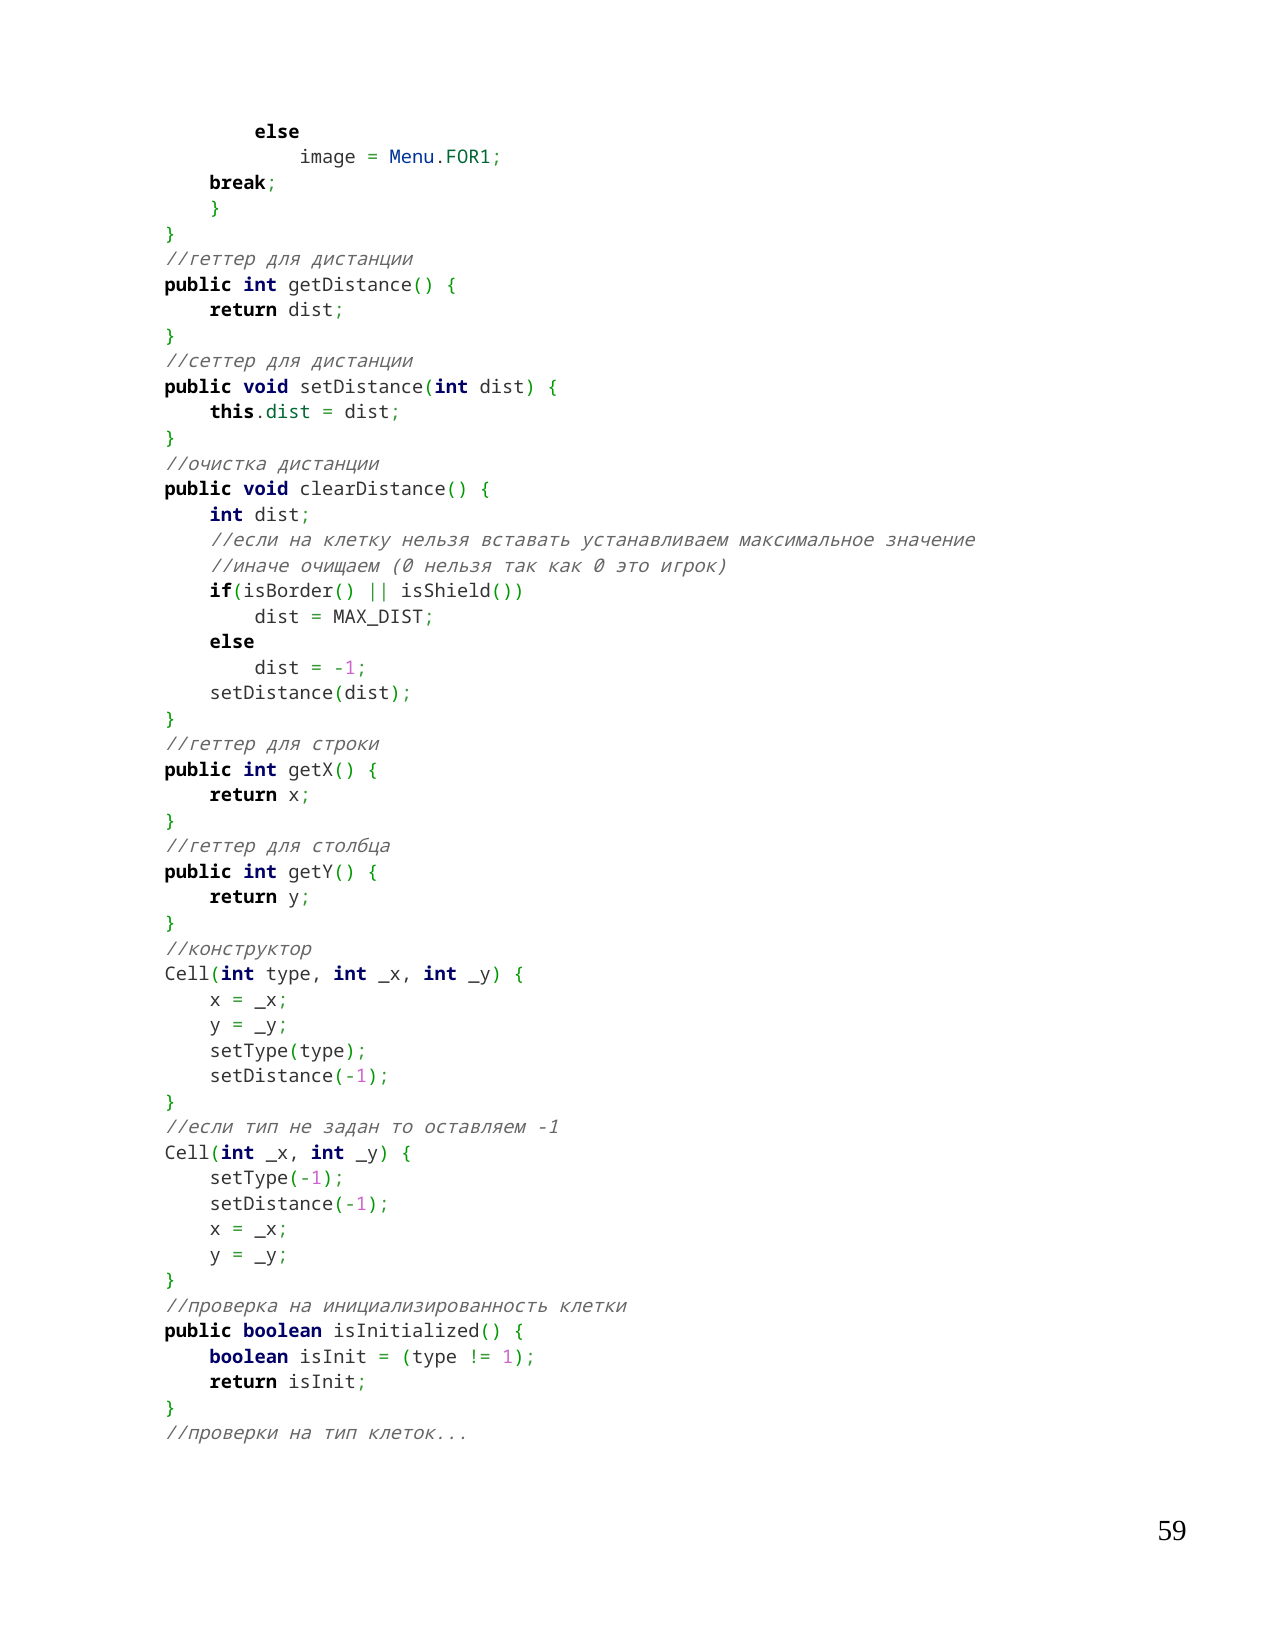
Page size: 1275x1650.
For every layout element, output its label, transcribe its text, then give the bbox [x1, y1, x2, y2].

text return x; [119, 782, 1186, 807]
text } [119, 807, 1186, 833]
text public void clearDistance() { [119, 475, 1186, 501]
text setType(type); [119, 1037, 1186, 1062]
text setDistance(-1); [119, 1062, 1186, 1088]
text } [119, 705, 1186, 731]
text //конструктор [119, 935, 1186, 960]
text x = _x; [119, 1216, 1186, 1241]
text return dist; [119, 297, 1186, 322]
text int dist; [119, 501, 1186, 526]
text public int getY() { [119, 858, 1186, 884]
text y = _y; [119, 1011, 1186, 1037]
text //если на клетку нельзя вставать устанавливаем максимальное значение [119, 526, 1186, 552]
text } [119, 322, 1186, 348]
text //если тип не задан то оставляем -1 [119, 1113, 1186, 1139]
text public void setDistance(int dist) { [119, 373, 1186, 399]
text //проверки на тип клеток... [119, 1420, 1186, 1445]
text if(isBorder() || isShield()) [119, 577, 1186, 603]
text dist = MAX_DIST; [119, 603, 1186, 628]
text } [119, 1088, 1186, 1113]
text //очистка дистанции [119, 450, 1186, 475]
text dist = -1; [119, 654, 1186, 679]
text setDistance(dist); [119, 679, 1186, 705]
text } [119, 195, 1186, 220]
text //иначе очищаем (0 нельзя так как 0 это игрок) [119, 552, 1186, 577]
text //геттер для дистанции [119, 246, 1186, 271]
text break; [119, 169, 1186, 195]
text setDistance(-1); [119, 1190, 1186, 1216]
text return isInit; [119, 1369, 1186, 1394]
text //сеттер для дистанции [119, 348, 1186, 373]
text Cell(int type, int _x, int _y) { [119, 960, 1186, 986]
text } [119, 424, 1186, 450]
text Cell(int _x, int _y) { [119, 1139, 1186, 1164]
text //геттер для строки [119, 731, 1186, 756]
text } [119, 220, 1186, 246]
text } [119, 909, 1186, 935]
text public int getX() { [119, 756, 1186, 782]
text setType(-1); [119, 1164, 1186, 1190]
text //геттер для столбца [119, 833, 1186, 858]
text this.dist = dist; [119, 399, 1186, 424]
text image = Menu.FOR1; [119, 144, 1186, 169]
text y = _y; [119, 1241, 1186, 1267]
text //проверка на инициализированность клетки [119, 1292, 1186, 1318]
text return y; [119, 884, 1186, 909]
text } [119, 1267, 1186, 1292]
text x = _x; [119, 986, 1186, 1011]
text else [119, 118, 1186, 144]
text boolean isInit = (type != 1); [119, 1343, 1186, 1369]
text public boolean isInitialized() { [119, 1318, 1186, 1343]
text public int getDistance() { [119, 271, 1186, 297]
text } [119, 1394, 1186, 1420]
text else [119, 628, 1186, 654]
